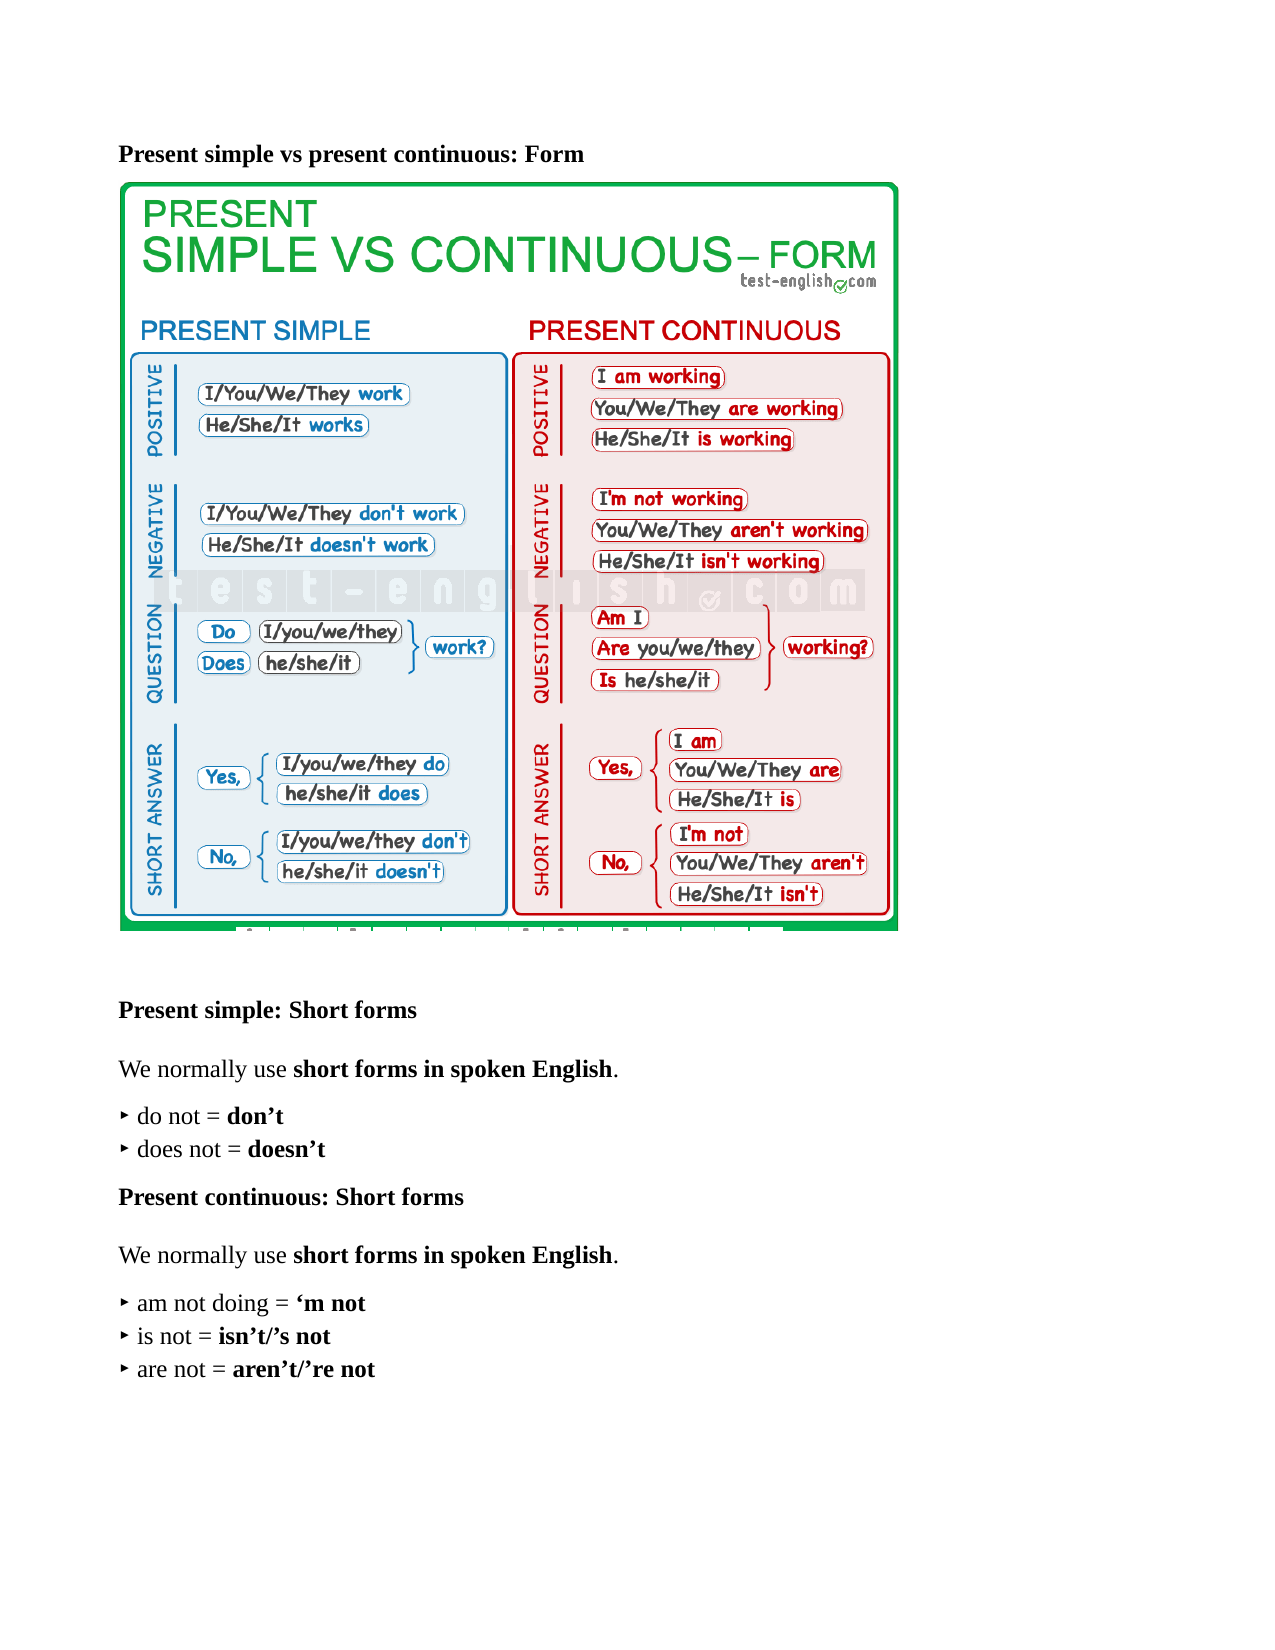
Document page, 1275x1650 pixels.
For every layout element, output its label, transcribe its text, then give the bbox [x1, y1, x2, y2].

text ‣ am not doing = ‘m not ‣ is not = isn’t/’s not ‣ are not = aren’t/’re not [118, 1288, 1157, 1383]
subtitle Present simple vs present continuous: Form [118, 139, 1157, 168]
subtitle Present simple: Short forms [118, 996, 1157, 1024]
subtitle Present continuous: Short forms [118, 1182, 1157, 1211]
text We normally use short forms in spoken English. [118, 1054, 1157, 1082]
picture [118, 180, 900, 931]
text ‣ do not = don’t ‣ does not = doesn’t [118, 1101, 1157, 1163]
text We normally use short forms in spoken English. [118, 1240, 1157, 1269]
